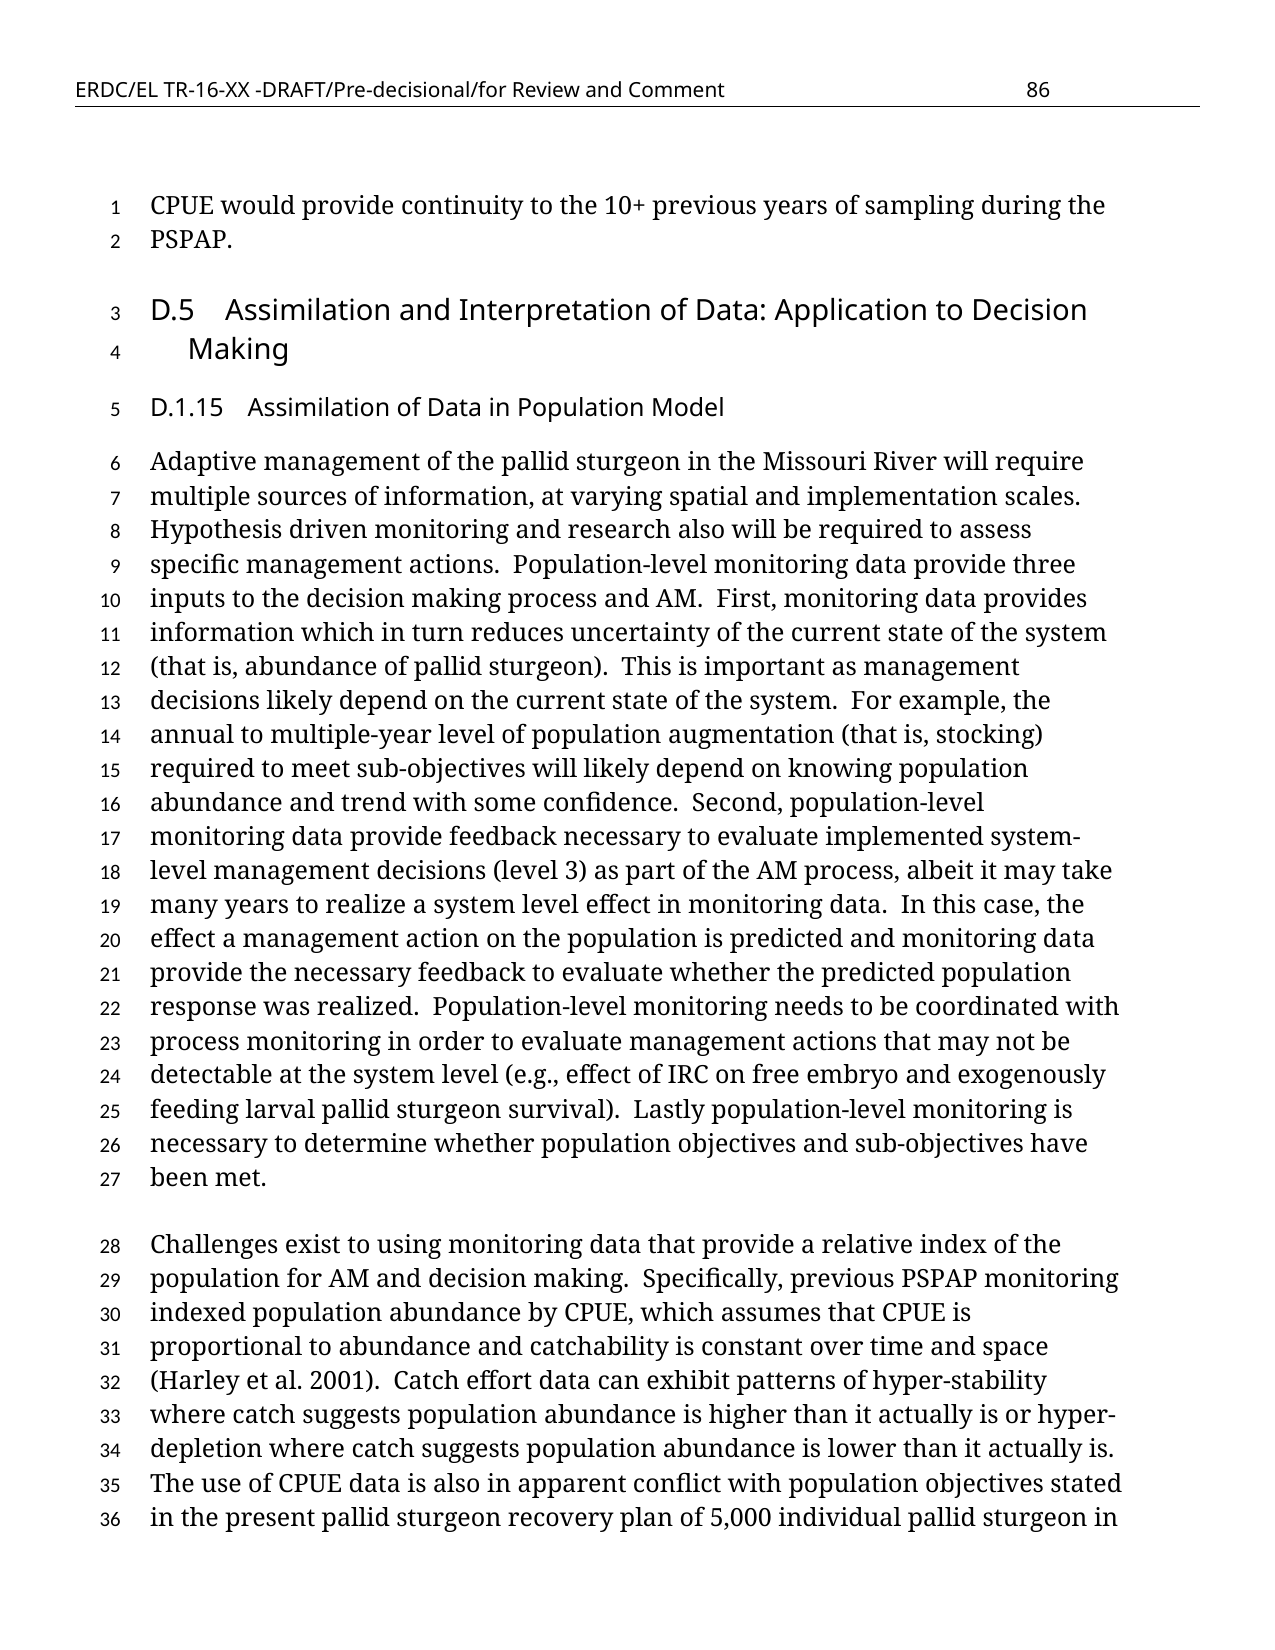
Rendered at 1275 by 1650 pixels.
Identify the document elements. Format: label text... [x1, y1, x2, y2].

text Adaptive management of the pallid sturgeon in the Missouri River will require multiple sources of information, at varying spatial and implementation scales. Hypothesis driven monitoring and research also will be required to assess specific management actions. Population-level monitoring data provide three inputs to the decision making process and AM. First, monitoring data provides information which in turn reduces uncertainty of the current state of the system (that is, abundance of pallid sturgeon). This is important as management decisions likely depend on the current state of the system. For example, the annual to multiple-year level of population augmentation (that is, stocking) required to meet sub-objectives will likely depend on knowing population abundance and trend with some confidence. Second, population-level monitoring data provide feedback necessary to evaluate implemented system-level management decisions (level 3) as part of the AM process, albeit it may take many years to realize a system level effect in monitoring data. In this case, the effect a management action on the population is predicted and monitoring data provide the necessary feedback to evaluate whether the predicted population response was realized. Population-level monitoring needs to be coordinated with process monitoring in order to evaluate management actions that may not be detectable at the system level (e.g., effect of IRC on free embryo and exogenously feeding larval pallid sturgeon survival). Lastly population-level monitoring is necessary to determine whether population objectives and sub-objectives have been met. [150, 444, 1125, 1193]
list Assimilation of Data in Population Model [150, 389, 1125, 423]
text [150, 1227, 1125, 1533]
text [150, 187, 1125, 256]
list Assimilation and Interpretation of Data: Application to Decision Making [150, 289, 1125, 368]
